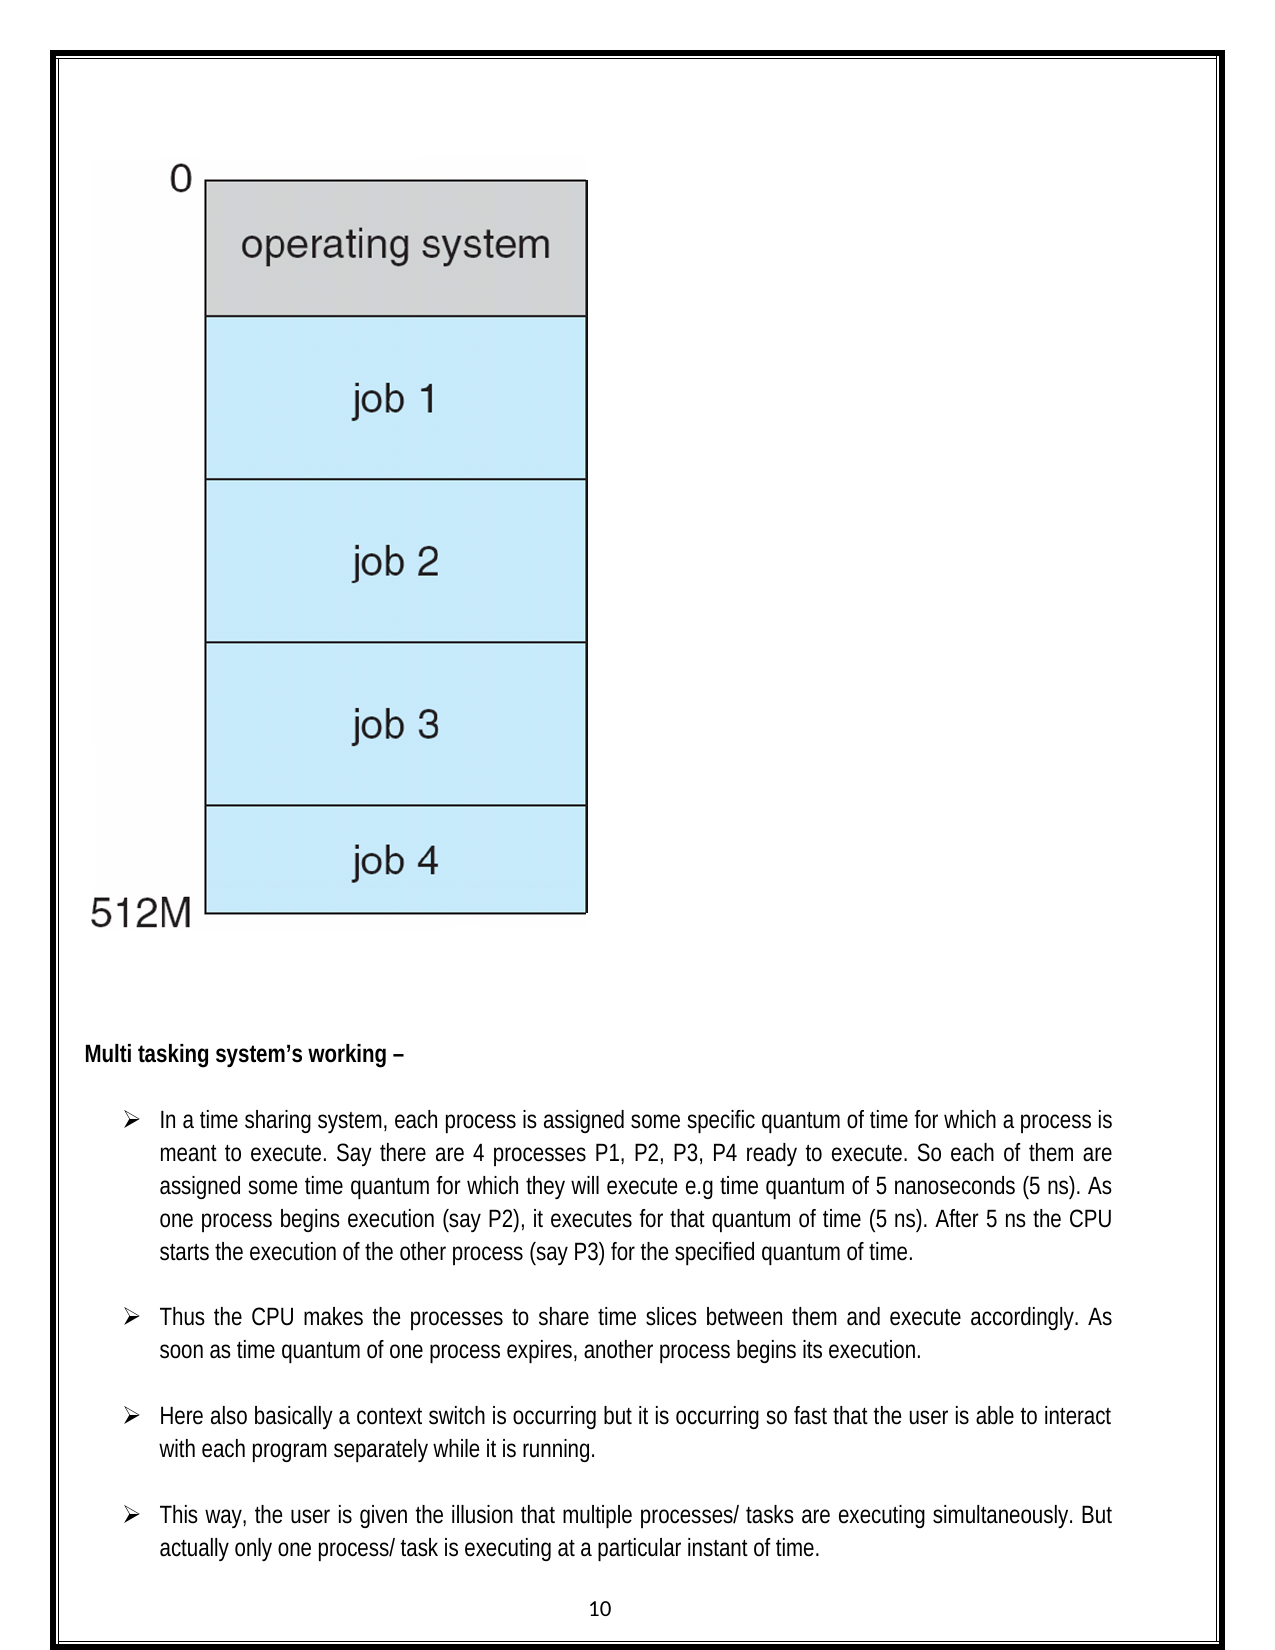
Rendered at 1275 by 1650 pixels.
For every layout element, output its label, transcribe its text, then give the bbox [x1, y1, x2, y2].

list Here also basically a context switch is occurring but it is occurring so fast that the user is able to interact with each program separately while it is running. [122, 1401, 1115, 1463]
picture [84, 150, 595, 936]
list This way, the user is given the illusion that multiple processes/ tasks are executing simultaneously. But actually only one process/ task is executing at a particular instant of time. [122, 1500, 1115, 1562]
list In a time sharing system, each process is assigned some specific quantum of time for which a process is meant to execute. Say there are 4 processes P1, P2, P3, P4 ready to execute. So each of them are assigned some time quantum for which they will execute e.g time quantum of 5 nanoseconds (5 ns). As one process begins execution (say P2), it executes for that quantum of time (5 ns). After 5 ns the CPU starts the execution of the other process (say P3) for the specified quantum of time. [122, 1105, 1115, 1265]
text Multi tasking system’s working – [84, 1039, 1115, 1067]
list Thus the CPU makes the processes to share time slices between them and execute accordingly. As soon as time quantum of one process expires, another process begins its execution. [122, 1302, 1115, 1364]
